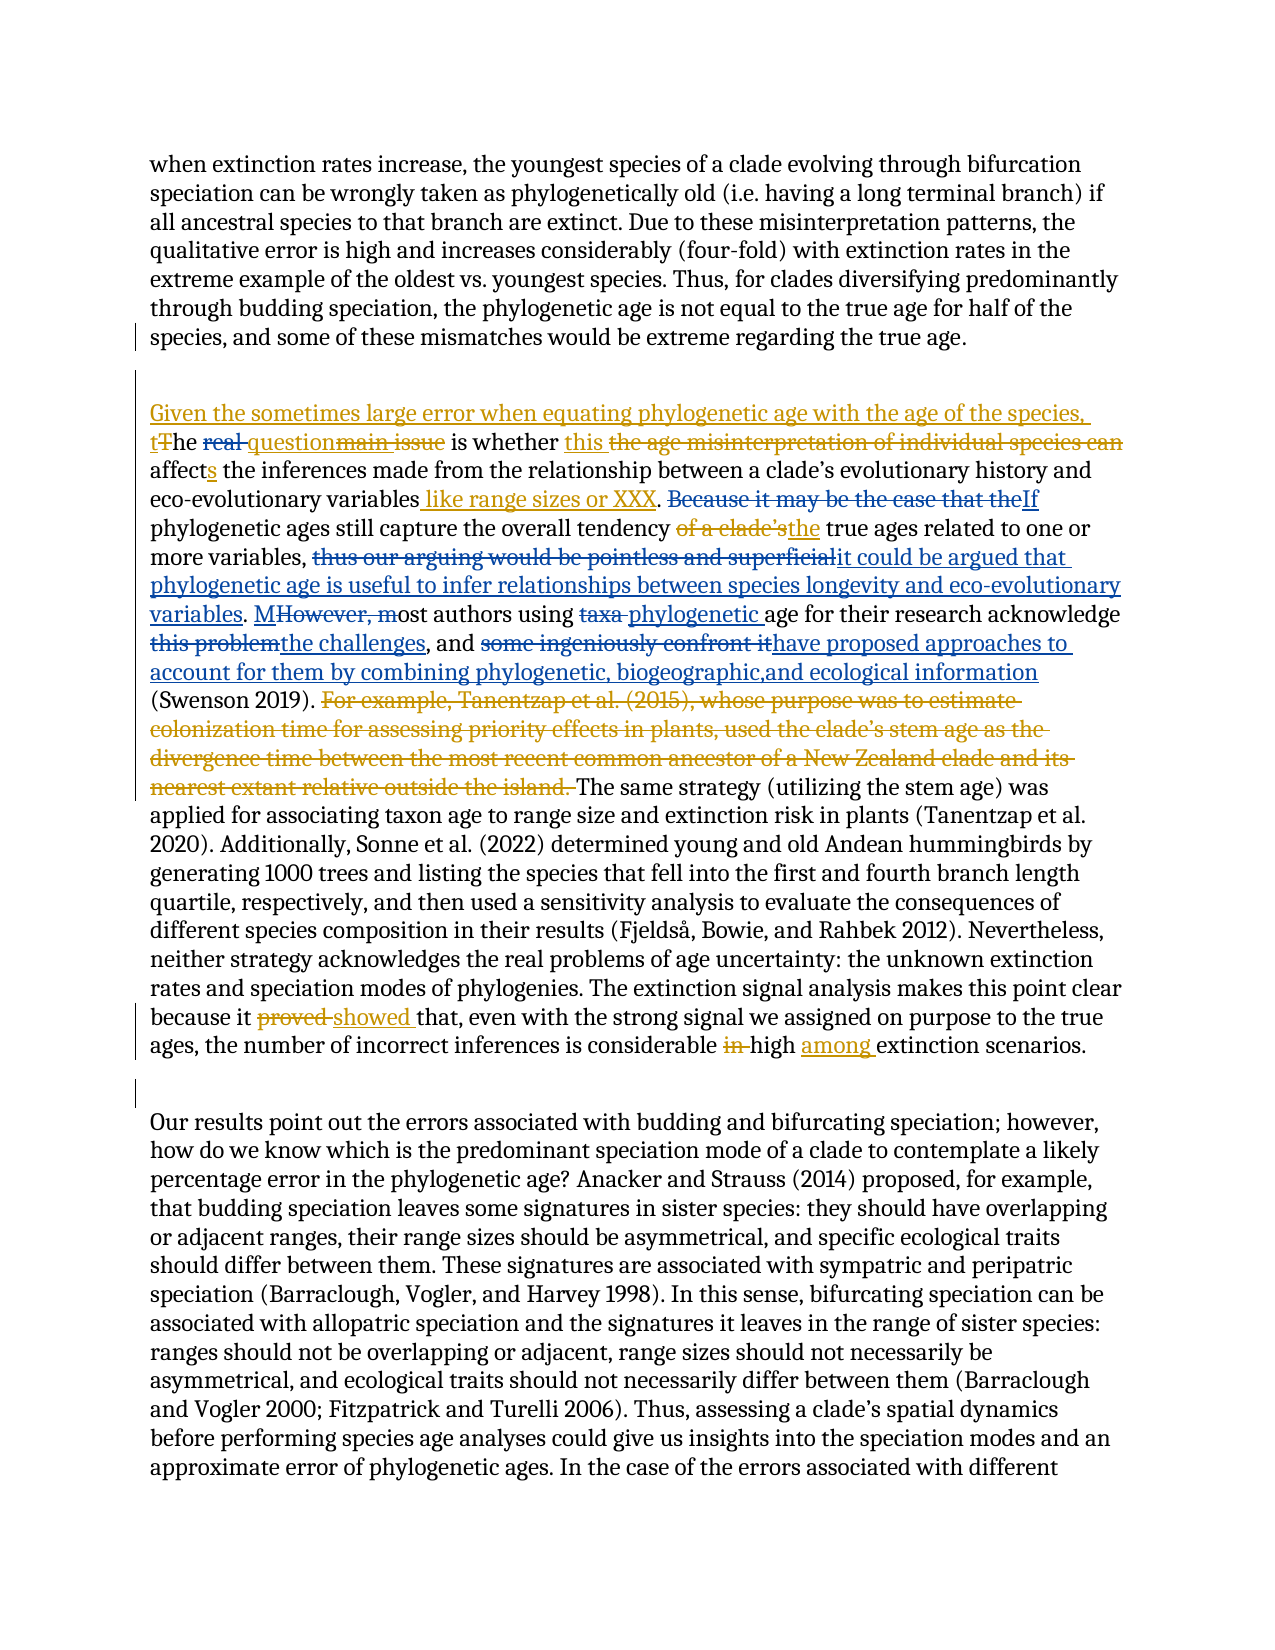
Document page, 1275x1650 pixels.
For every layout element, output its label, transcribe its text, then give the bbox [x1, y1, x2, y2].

text he is whether affect the inferences made from the relationship between a clade’s evolutionary history and eco-evolutionary variables. phylogenetic ages still capture the overall tendency true ages related to one or more variables, . ost authors using age for their research acknowledge , and (Swenson 2019). The same strategy (utilizing the stem age) was applied for associating taxon age to range size and extinction risk in plants (Tanentzap et al. 2020). Additionally, Sonne et al. (2022) determined young and old Andean hummingbirds by generating 1000 trees and listing the species that fell into the first and fourth branch length quartile, respectively, and then used a sensitivity analysis to evaluate the consequences of different species composition in their results (Fjeldså, Bowie, and Rahbek 2012). Nevertheless, neither strategy acknowledges the real problems of age uncertainty: the unknown extinction rates and speciation modes of phylogenies. The extinction signal analysis makes this point clear because it that, even with the strong signal we assigned on purpose to the true ages, the number of incorrect inferences is considerable high extinction scenarios. [150, 370, 1125, 1060]
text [150, 150, 1125, 351]
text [150, 1079, 1125, 1481]
